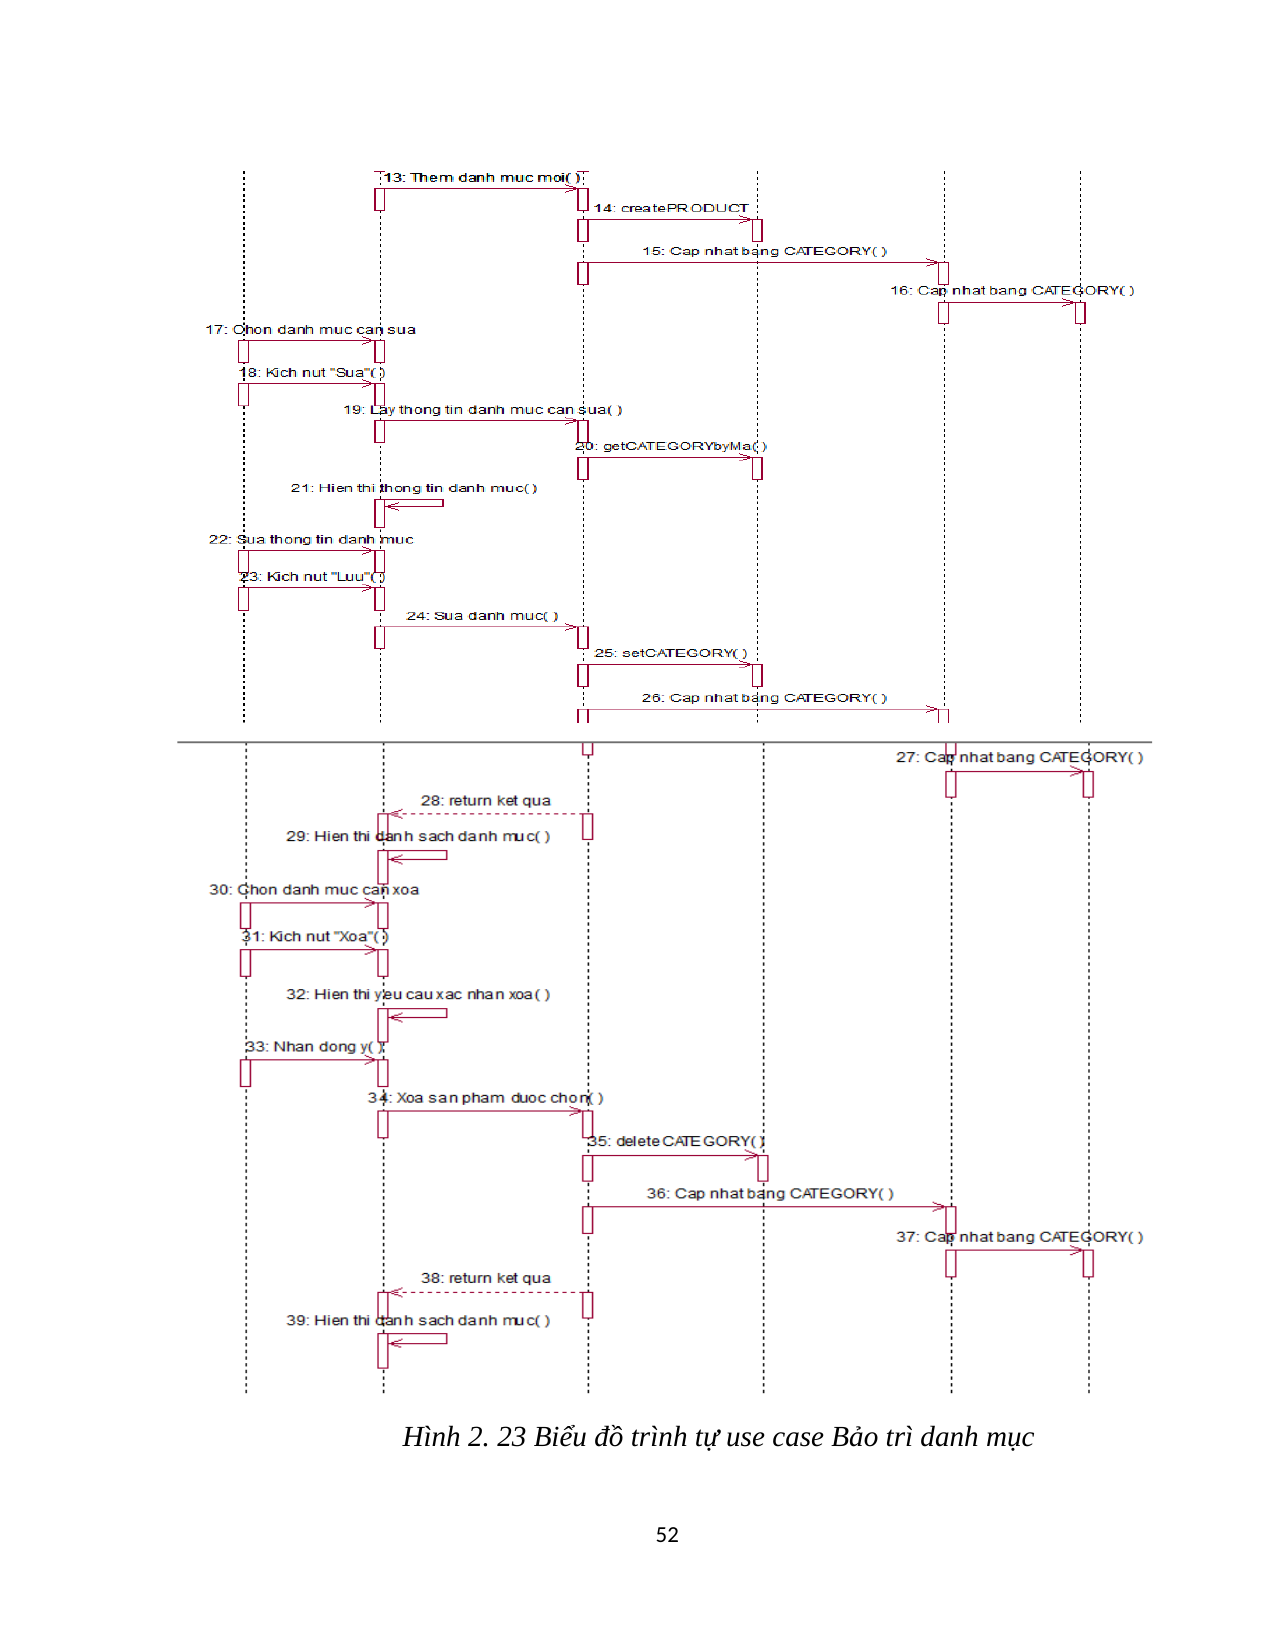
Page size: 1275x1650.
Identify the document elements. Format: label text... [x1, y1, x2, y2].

picture [177, 741, 1153, 1401]
picture [177, 171, 1153, 723]
text Hình 2. 23 Biểu đồ trình tự use case Bảo trì danh mục [327, 1419, 1157, 1453]
